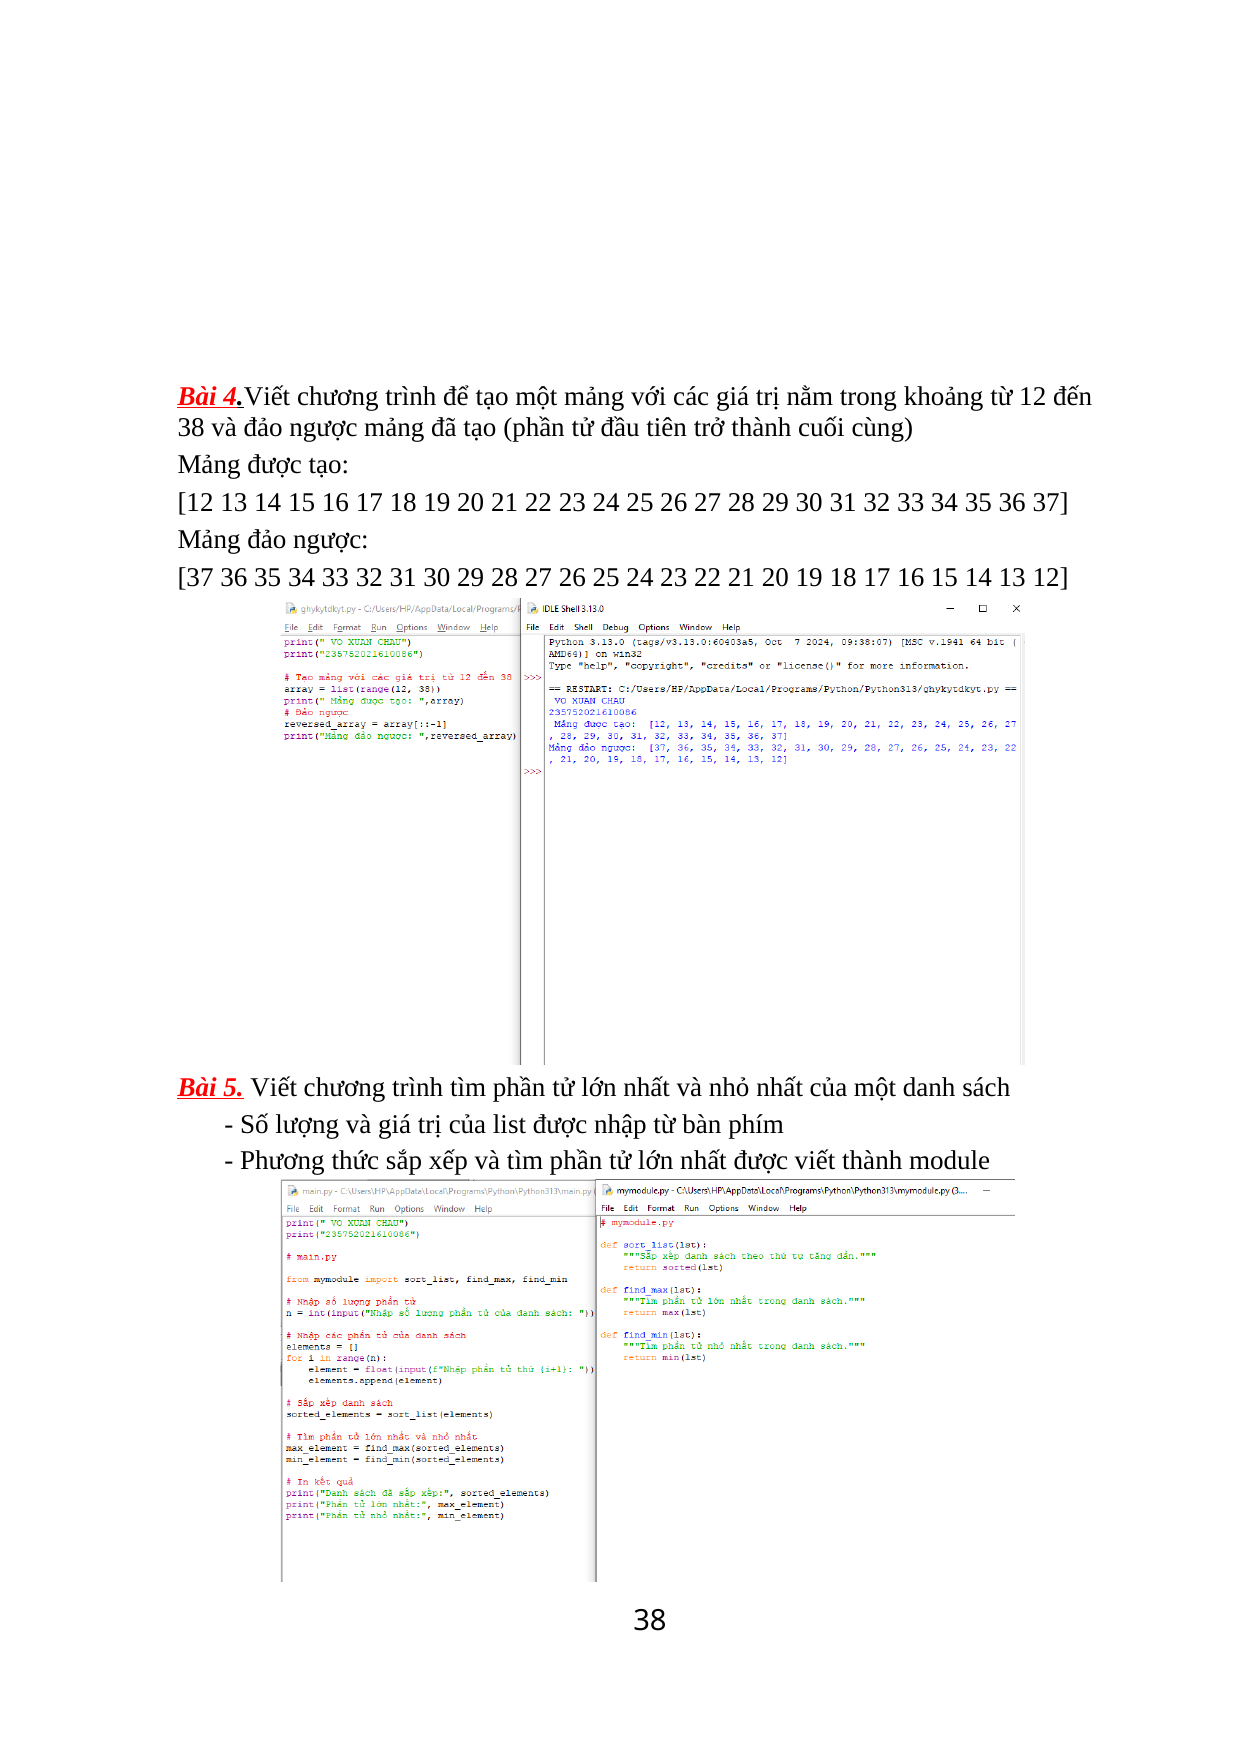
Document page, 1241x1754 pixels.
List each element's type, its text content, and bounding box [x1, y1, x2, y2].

text Bài 4.Viết chương trình để tạo một mảng với các giá trị nằm trong khoảng từ 12 đến 38 và đảo ngược mảng đã tạo (phần tử đầu tiên trở thành cuối cùng) [177, 380, 1122, 442]
text Mảng đảo ngược: [177, 523, 1122, 554]
text [12 13 14 15 16 17 18 19 20 21 22 23 24 25 26 27 28 29 30 31 32 33 34 35 36 37] [177, 486, 1122, 517]
text Mảng được tạo: [177, 448, 1122, 479]
list - Phương thức sắp xếp và tìm phần tử lớn nhất được viết thành module [224, 1144, 1122, 1175]
text Bài 5. Viết chương trình tìm phần tử lớn nhất và nhỏ nhất của một danh sách [177, 1071, 1122, 1102]
list - Số lượng và giá trị của list được nhập từ bàn phím [224, 1108, 1122, 1139]
picture [280, 598, 1025, 1065]
text [37 36 35 34 33 32 31 30 29 28 27 26 25 24 23 22 21 20 19 18 17 16 15 14 13 12] [177, 561, 1122, 592]
picture [280, 1179, 1015, 1582]
